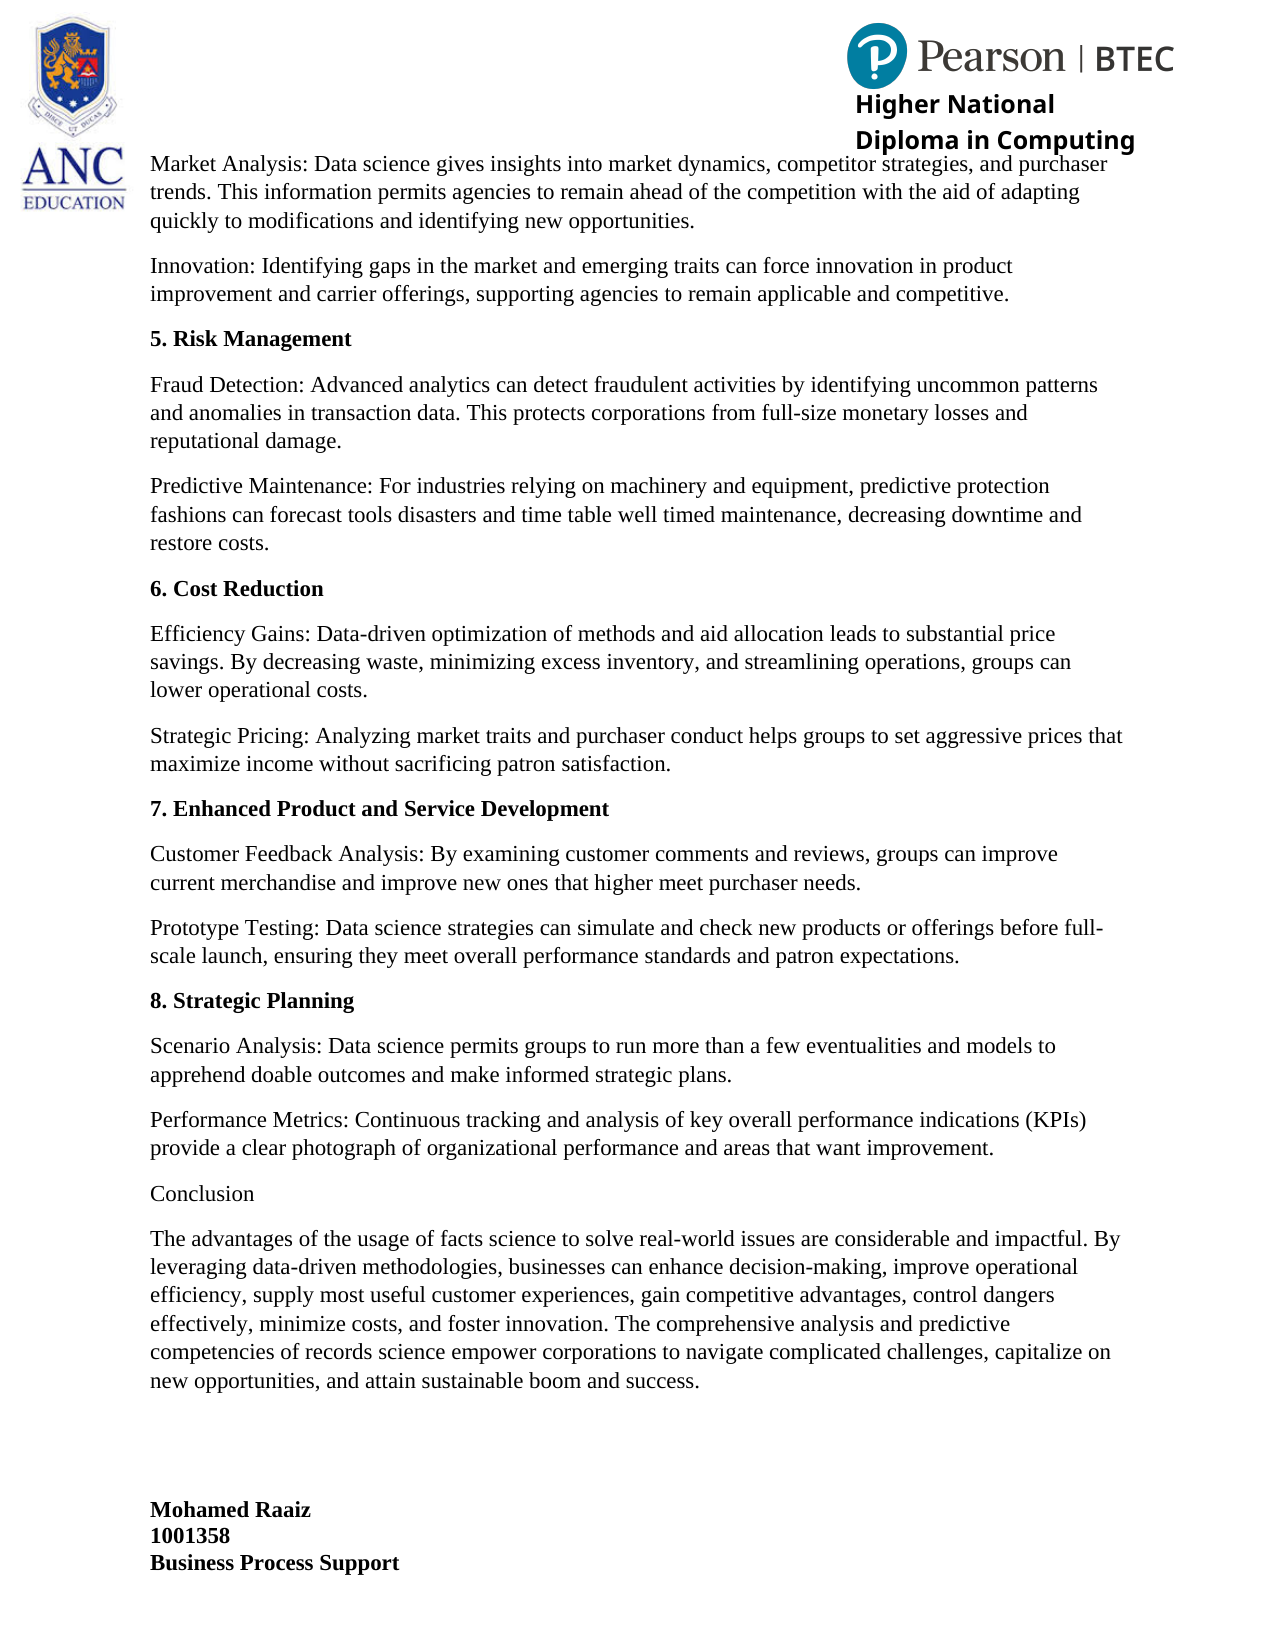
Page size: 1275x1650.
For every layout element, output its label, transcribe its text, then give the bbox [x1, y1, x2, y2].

text Performance Metrics: Continuous tracking and analysis of key overall performance indications (KPIs) provide a clear photograph of organizational performance and areas that want improvement. [150, 1106, 1125, 1161]
text Prototype Testing: Data science strategies can simulate and check new products or offerings before full-scale launch, ensuring they meet overall performance standards and patron expectations. [150, 914, 1125, 969]
text Predictive Maintenance: For industries relying on machinery and equipment, predictive protection fashions can forecast tools disasters and time table well timed maintenance, decreasing downtime and restore costs. [150, 473, 1125, 556]
text 5. Risk Management [150, 326, 1125, 352]
text Conclusion [150, 1179, 1125, 1206]
text 8. Strategic Planning [150, 987, 1125, 1014]
picture [12, 12, 137, 218]
text Fraud Detection: Advanced analytics can detect fraudulent activities by identifying uncommon patterns and anomalies in transaction data. This protects corporations from full-size monetary losses and reputational damage. [150, 371, 1125, 454]
text Strategic Pricing: Analyzing market traits and purchaser conduct helps groups to set aggressive prices that maximize income without sacrificing patron satisfaction. [150, 722, 1125, 776]
text Innovation: Identifying gaps in the market and emerging traits can force innovation in product improvement and carrier offerings, supporting agencies to remain applicable and competitive. [150, 252, 1125, 307]
text Market Analysis: Data science gives insights into market dynamics, competitor strategies, and purchaser trends. This information permits agencies to remain ahead of the competition with the aid of adapting quickly to modifications and identifying new opportunities. [150, 150, 1125, 233]
text Scenario Analysis: Data science permits groups to run more than a few eventualities and models to apprehend doable outcomes and make informed strategic plans. [150, 1032, 1125, 1087]
text Customer Feedback Analysis: By examining customer comments and reviews, groups can improve current merchandise and improve new ones that higher meet purchaser needs. [150, 840, 1125, 895]
text The advantages of the usage of facts science to solve real-world issues are considerable and impactful. By leveraging data-driven methodologies, businesses can enhance decision-making, improve operational efficiency, supply most useful customer experiences, gain competitive advantages, control dangers effectively, minimize costs, and foster innovation. The comprehensive analysis and predictive competencies of records science empower corporations to navigate complicated challenges, capitalize on new opportunities, and attain sustainable boom and success. [150, 1225, 1125, 1393]
picture [837, 13, 1224, 99]
text 6. Cost Reduction [150, 574, 1125, 601]
text 7. Enhanced Product and Service Development [150, 795, 1125, 822]
text Efficiency Gains: Data-driven optimization of methods and aid allocation leads to substantial price savings. By decreasing waste, minimizing excess inventory, and streamlining operations, groups can lower operational costs. [150, 620, 1125, 703]
